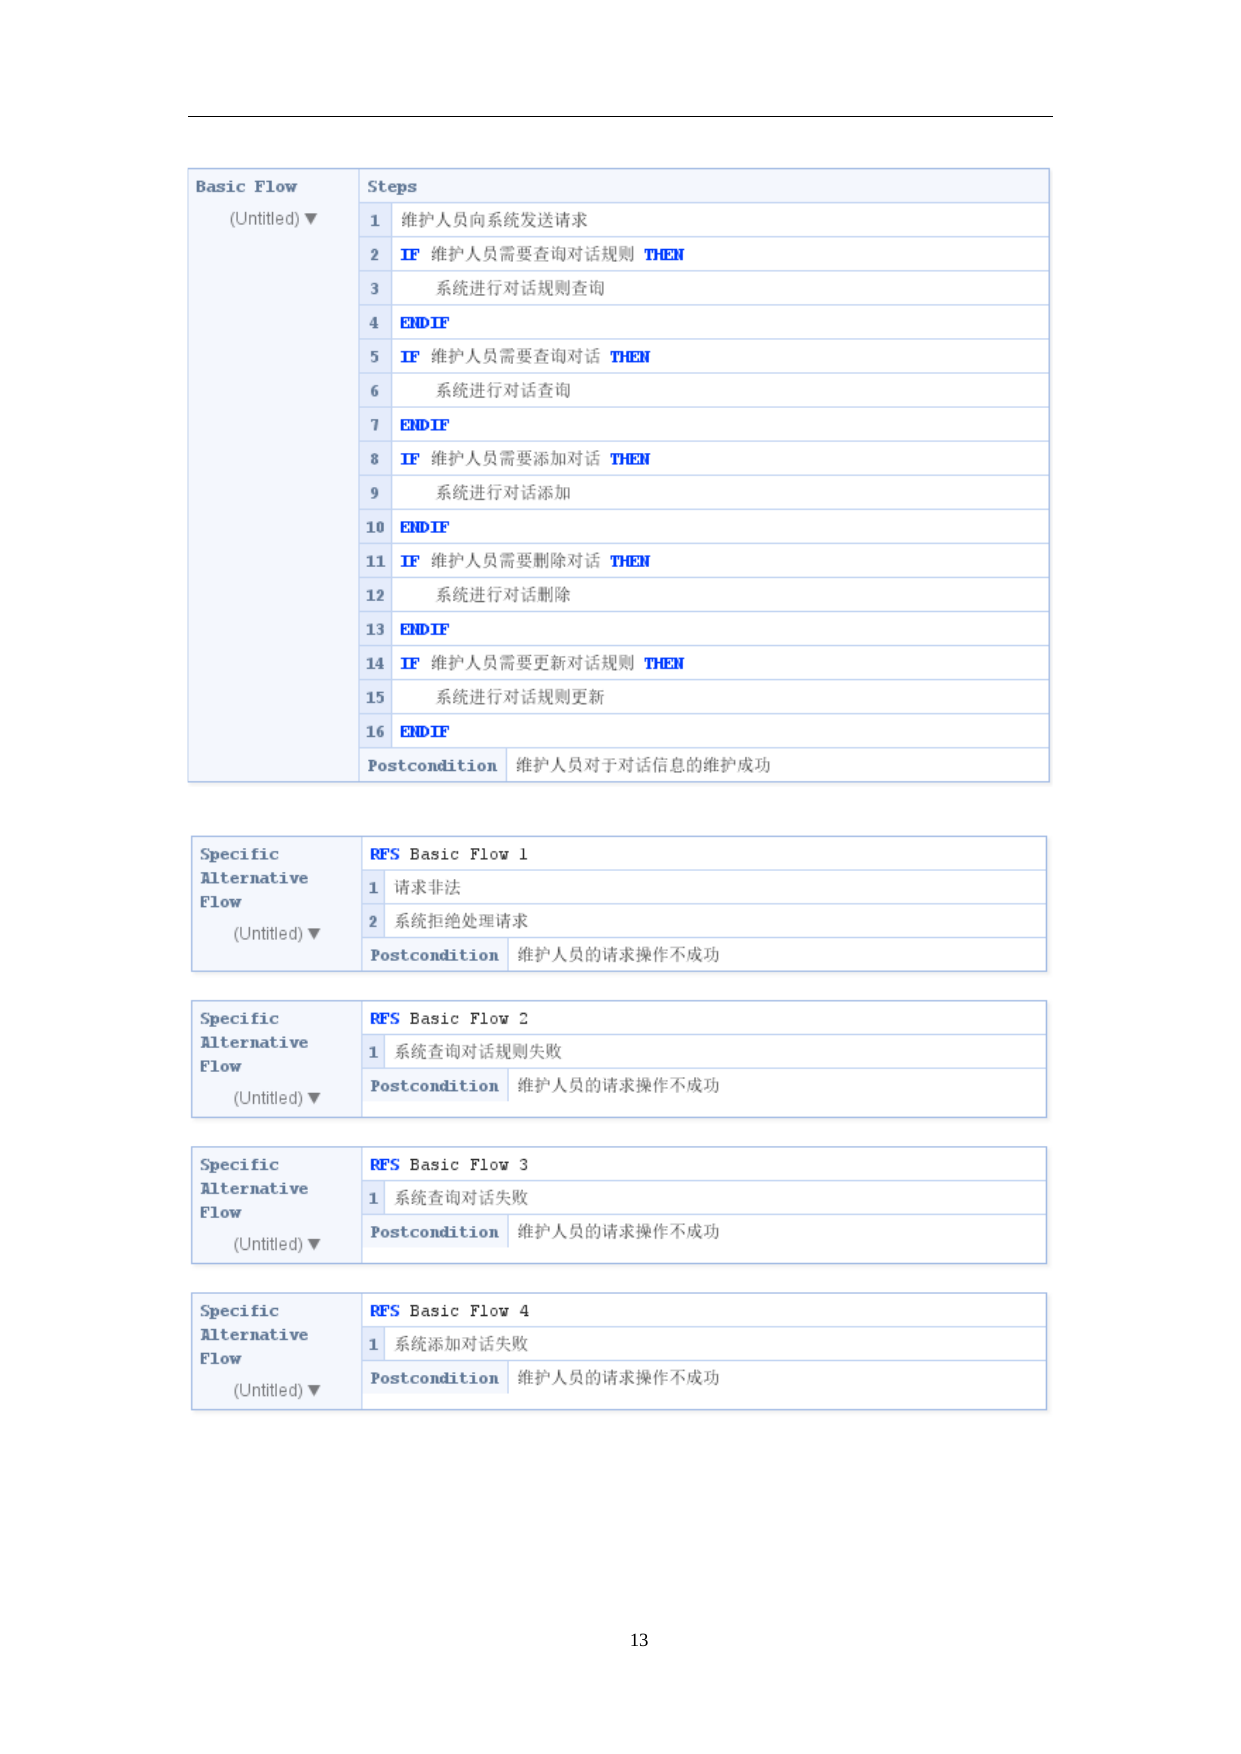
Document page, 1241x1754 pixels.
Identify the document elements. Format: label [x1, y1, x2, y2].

picture [187, 162, 1053, 787]
picture [187, 826, 1053, 1419]
